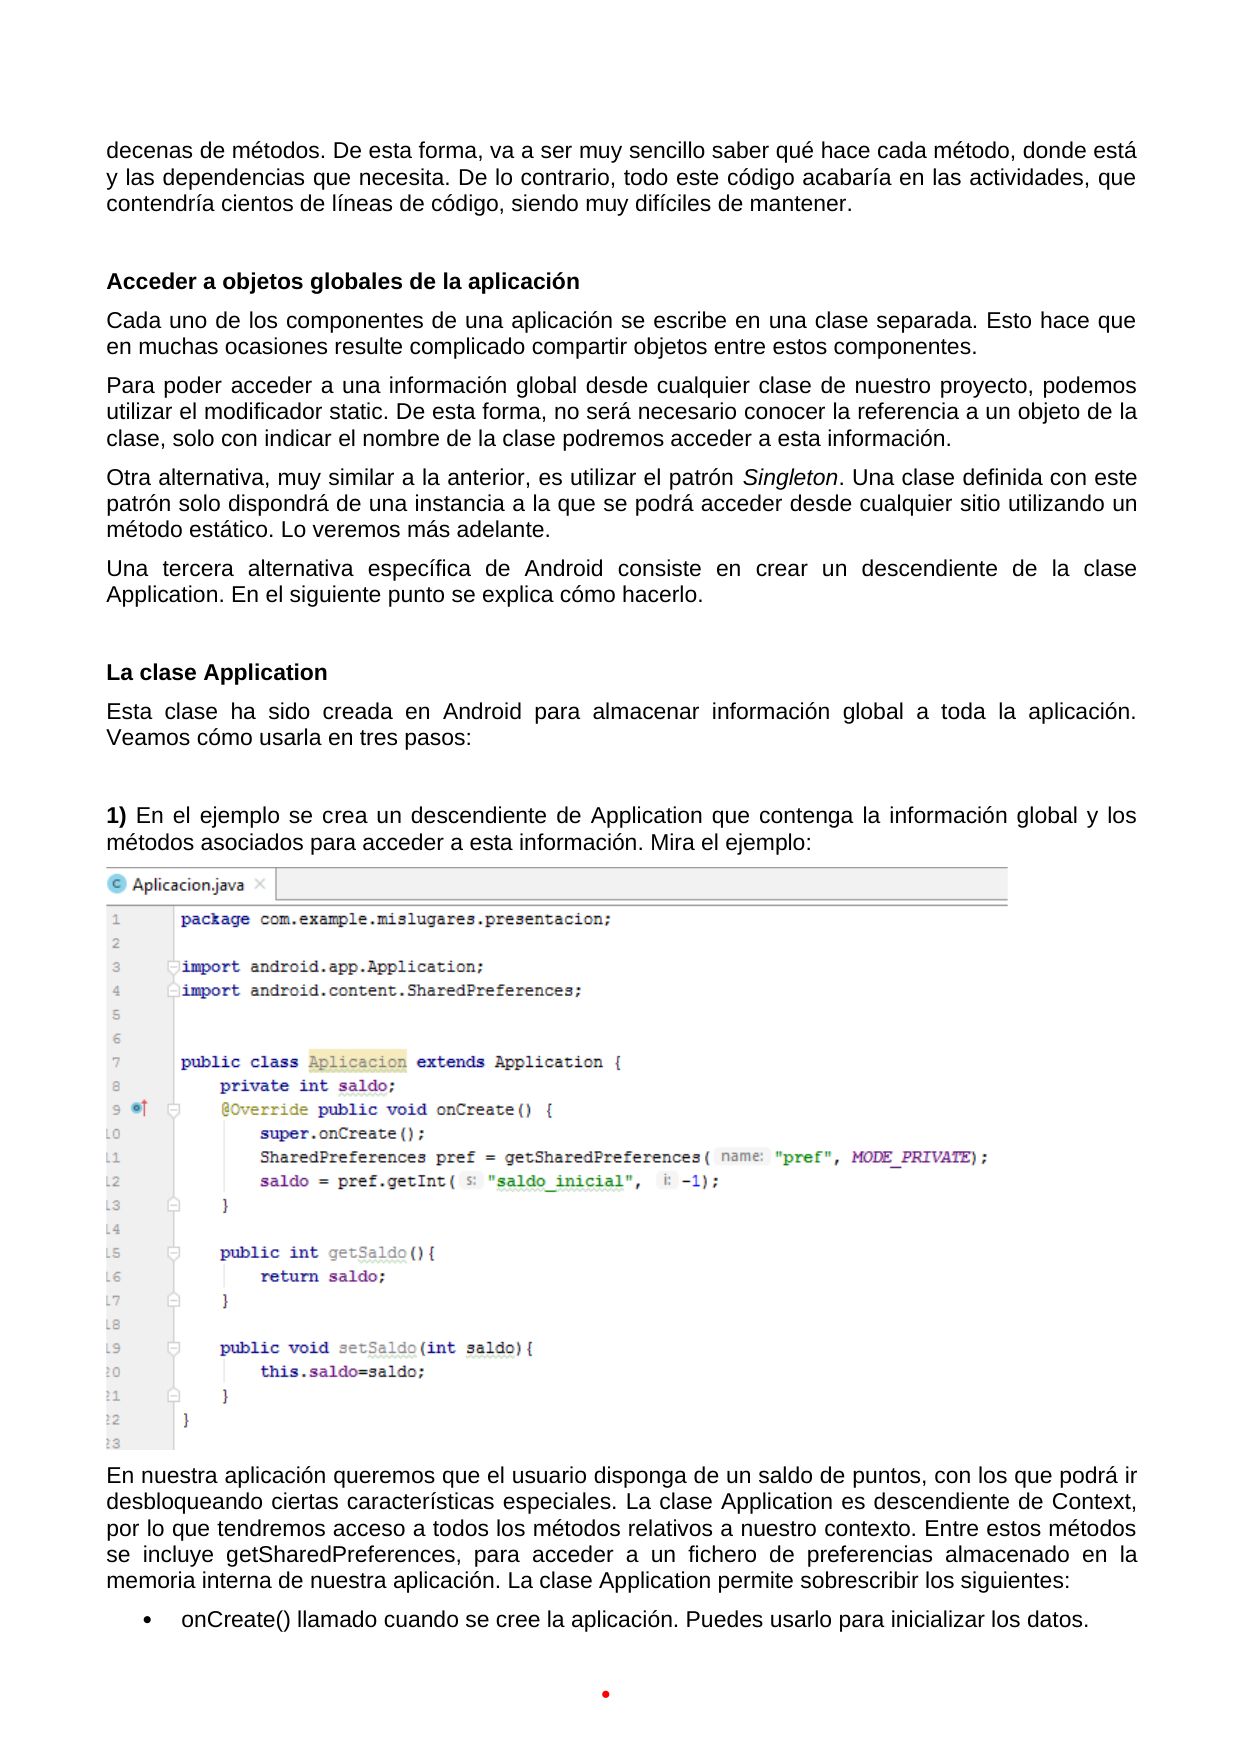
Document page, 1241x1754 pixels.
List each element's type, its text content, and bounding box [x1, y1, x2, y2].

text Una tercera alternativa específica de Android consiste en crear un descendiente de la clase Application. En el siguiente punto se explica cómo hacerlo. [106, 555, 1138, 608]
text 1) En el ejemplo se crea un descendiente de Application que contenga la información global y los métodos asociados para acceder a esta información. Mira el ejemplo: [106, 802, 1138, 855]
subtitle La clase Application [106, 659, 1138, 686]
text Para poder acceder a una información global desde cualquier clase de nuestro proyecto, podemos utilizar el modificador static. De esta forma, no será necesario conocer la referencia a un objeto de la clase, solo con indicar el nombre de la clase podremos acceder a esta información. [106, 372, 1138, 451]
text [106, 137, 1138, 217]
picture [106, 867, 1008, 1450]
list onCreate() llamado cuando se cree la aplicación. Puedes usarlo para inicializar los datos. [144, 1606, 1138, 1633]
text Otra alternativa, muy similar a la anterior, es utilizar el patrón Singleton. Una clase definida con este patrón solo dispondrá de una instancia a la que se podrá acceder desde cualquier sitio utilizando un método estático. Lo veremos más adelante. [106, 463, 1138, 543]
text Esta clase ha sido creada en Android para almacenar información global a toda la aplicación. Veamos cómo usarla en tres pasos: [106, 698, 1138, 751]
subtitle Acceder a objetos globales de la aplicación [106, 268, 1138, 294]
text Cada uno de los componentes de una aplicación se escribe en una clase separada. Esto hace que en muchas ocasiones resulte complicado compartir objetos entre estos componentes. [106, 307, 1138, 359]
text En nuestra aplicación queremos que el usuario disponga de un saldo de puntos, con los que podrá ir desbloqueando ciertas características especiales. La clase Application es descendiente de Context, por lo que tendremos acceso a todos los métodos relativos a nuestro contexto. Entre estos métodos se incluye getSharedPreferences, para acceder a un fichero de preferencias almacenado en la memoria interna de nuestra aplicación. La clase Application permite sobrescribir los siguientes: [106, 1462, 1138, 1594]
